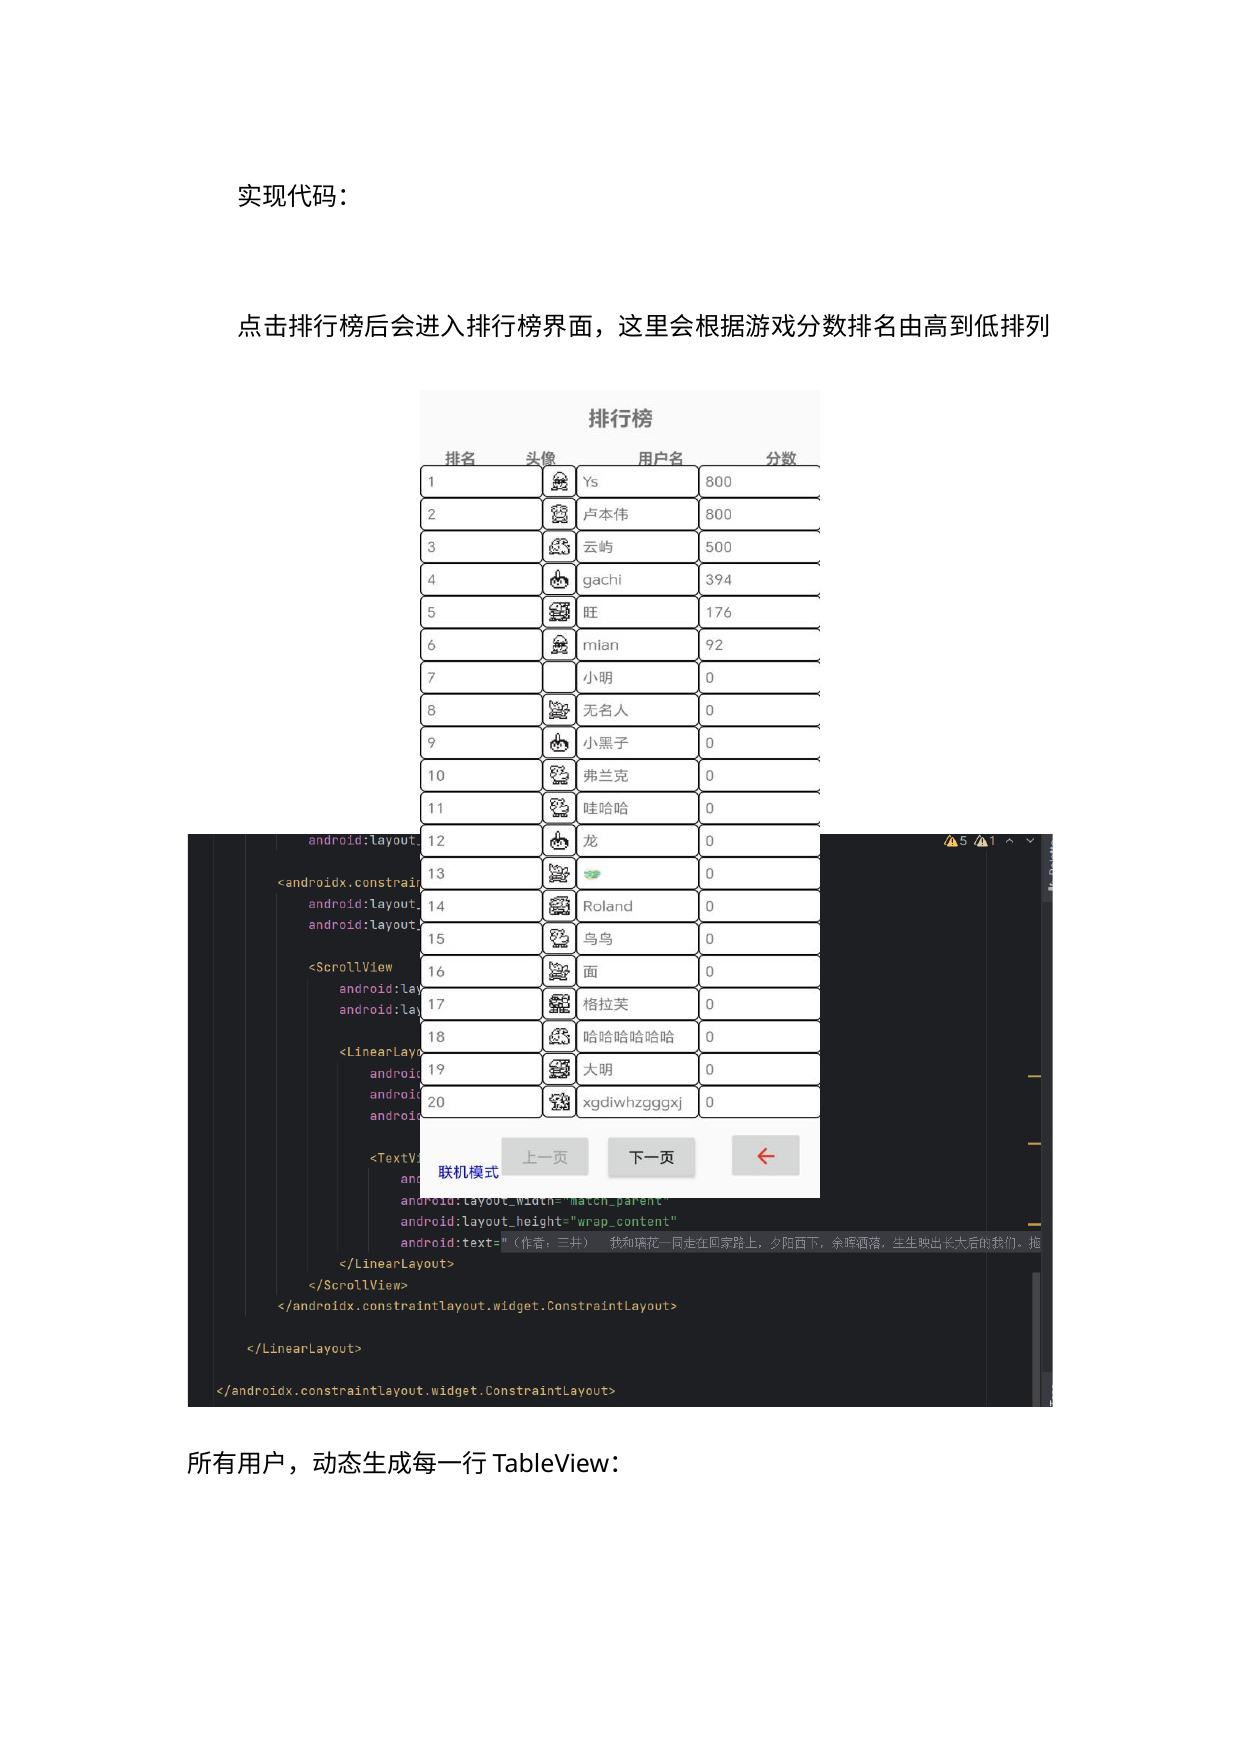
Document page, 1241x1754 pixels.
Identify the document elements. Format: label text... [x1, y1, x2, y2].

text 实现代码： [187, 162, 1053, 227]
picture [187, 390, 1053, 1407]
text 点击排行榜后会进入排行榜界面，这里会根据游戏分数排名由高到低排列所有用户，动态生成每一行TableView： [187, 1407, 1053, 1494]
text 点击排行榜后会进入排行榜界面，这里会根据游戏分数排名由高到低排列所有用户，动态生成每一行TableView： [187, 292, 1053, 834]
